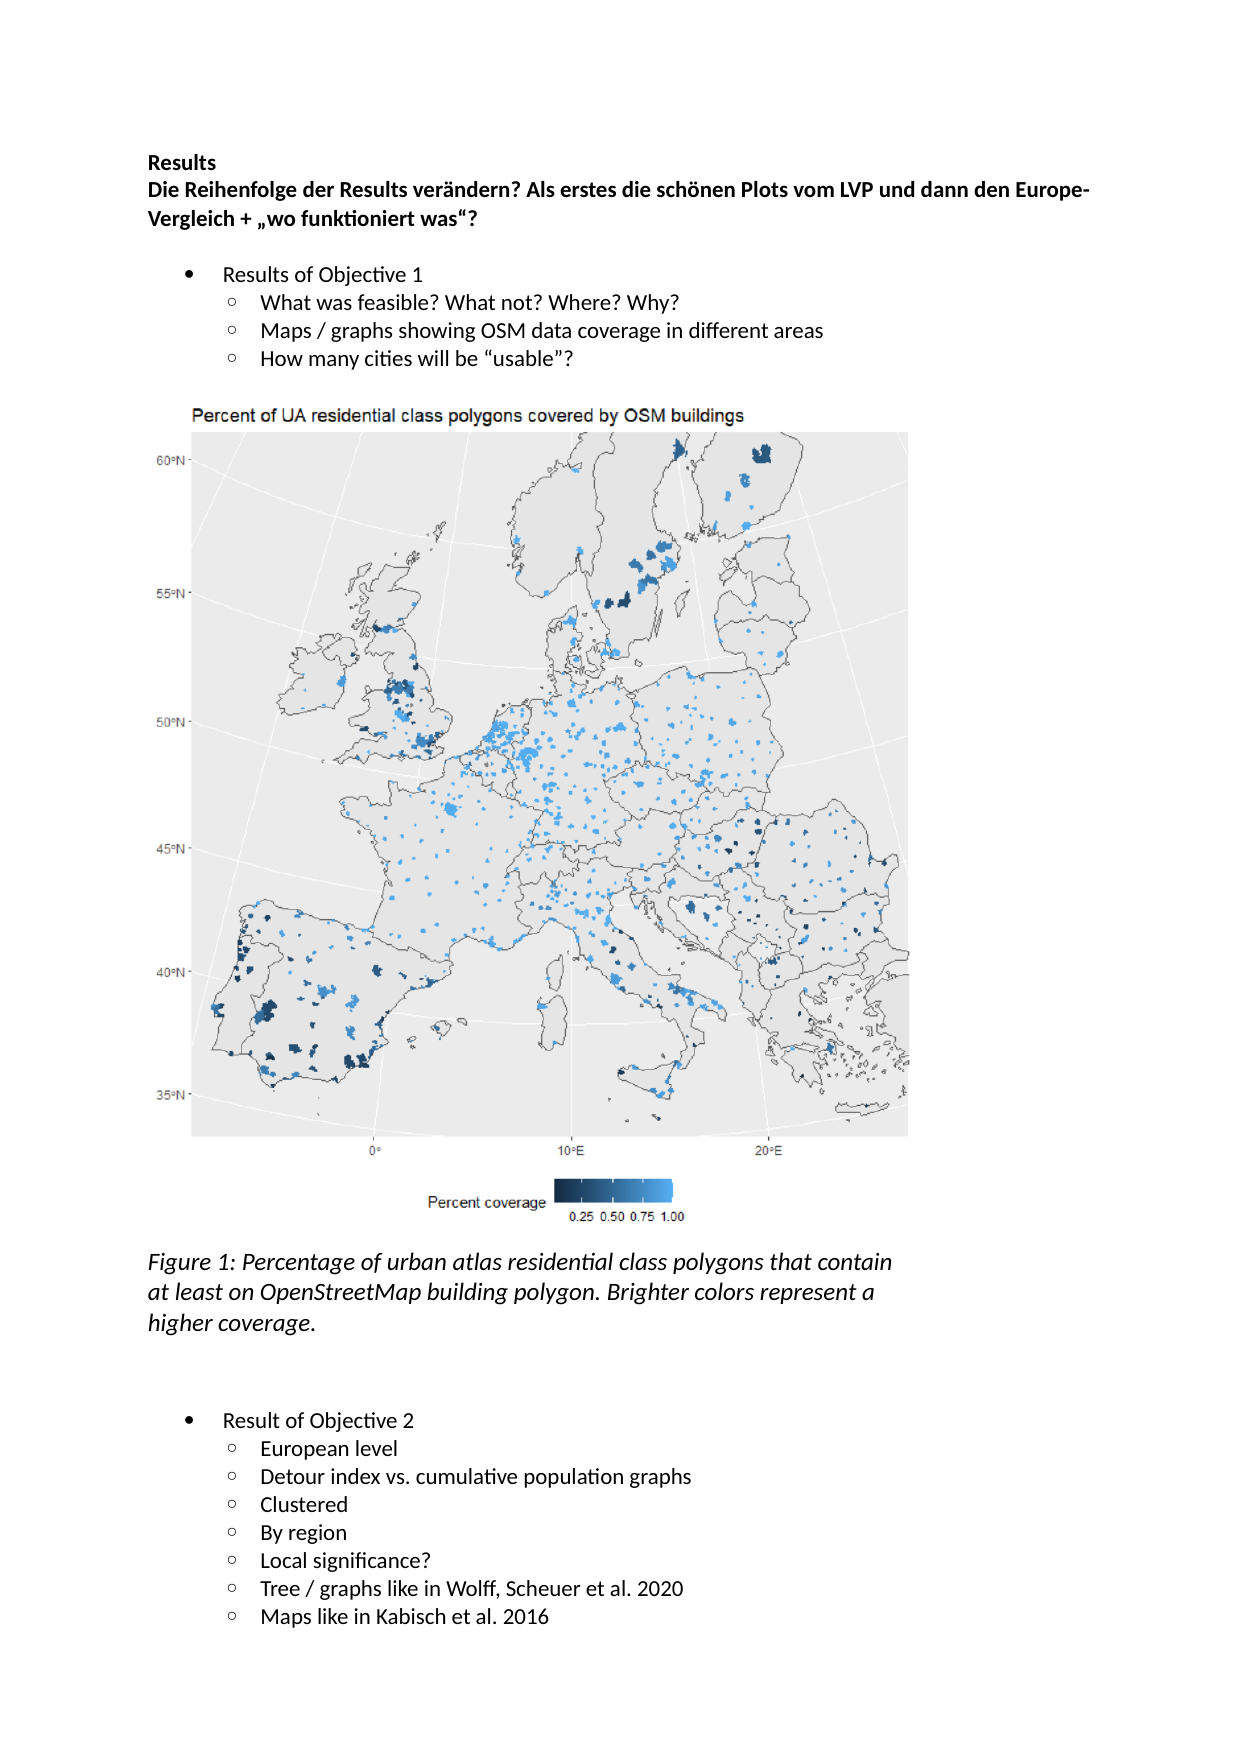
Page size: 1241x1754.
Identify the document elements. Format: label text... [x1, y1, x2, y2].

list European level [223, 1434, 1093, 1462]
list Detour index vs. cumulative population graphs [223, 1462, 1093, 1490]
list Results of Objective 1 [185, 260, 1093, 288]
list Tree / graphs like in Wolff, Scheuer et al. 2020 [223, 1574, 1093, 1602]
picture [147, 398, 917, 1224]
list Clustered [223, 1490, 1093, 1518]
list Local significance? [223, 1546, 1093, 1574]
list How many cities will be “usable”? [223, 344, 1093, 372]
list Result of Objective 2 [185, 1406, 1093, 1434]
list What was feasible? What not? Where? Why? [223, 288, 1093, 316]
text Die Reihenfolge der Results verändern? Als erstes die schönen Plots vom LVP und dann den Europe-Vergleich + „wo funktioniert was“? [148, 176, 1093, 232]
text Results [148, 148, 1093, 176]
list By region [223, 1518, 1093, 1546]
list Maps / graphs showing OSM data coverage in different areas [223, 316, 1093, 344]
list Maps like in Kabisch et al. 2016 [223, 1602, 1093, 1630]
